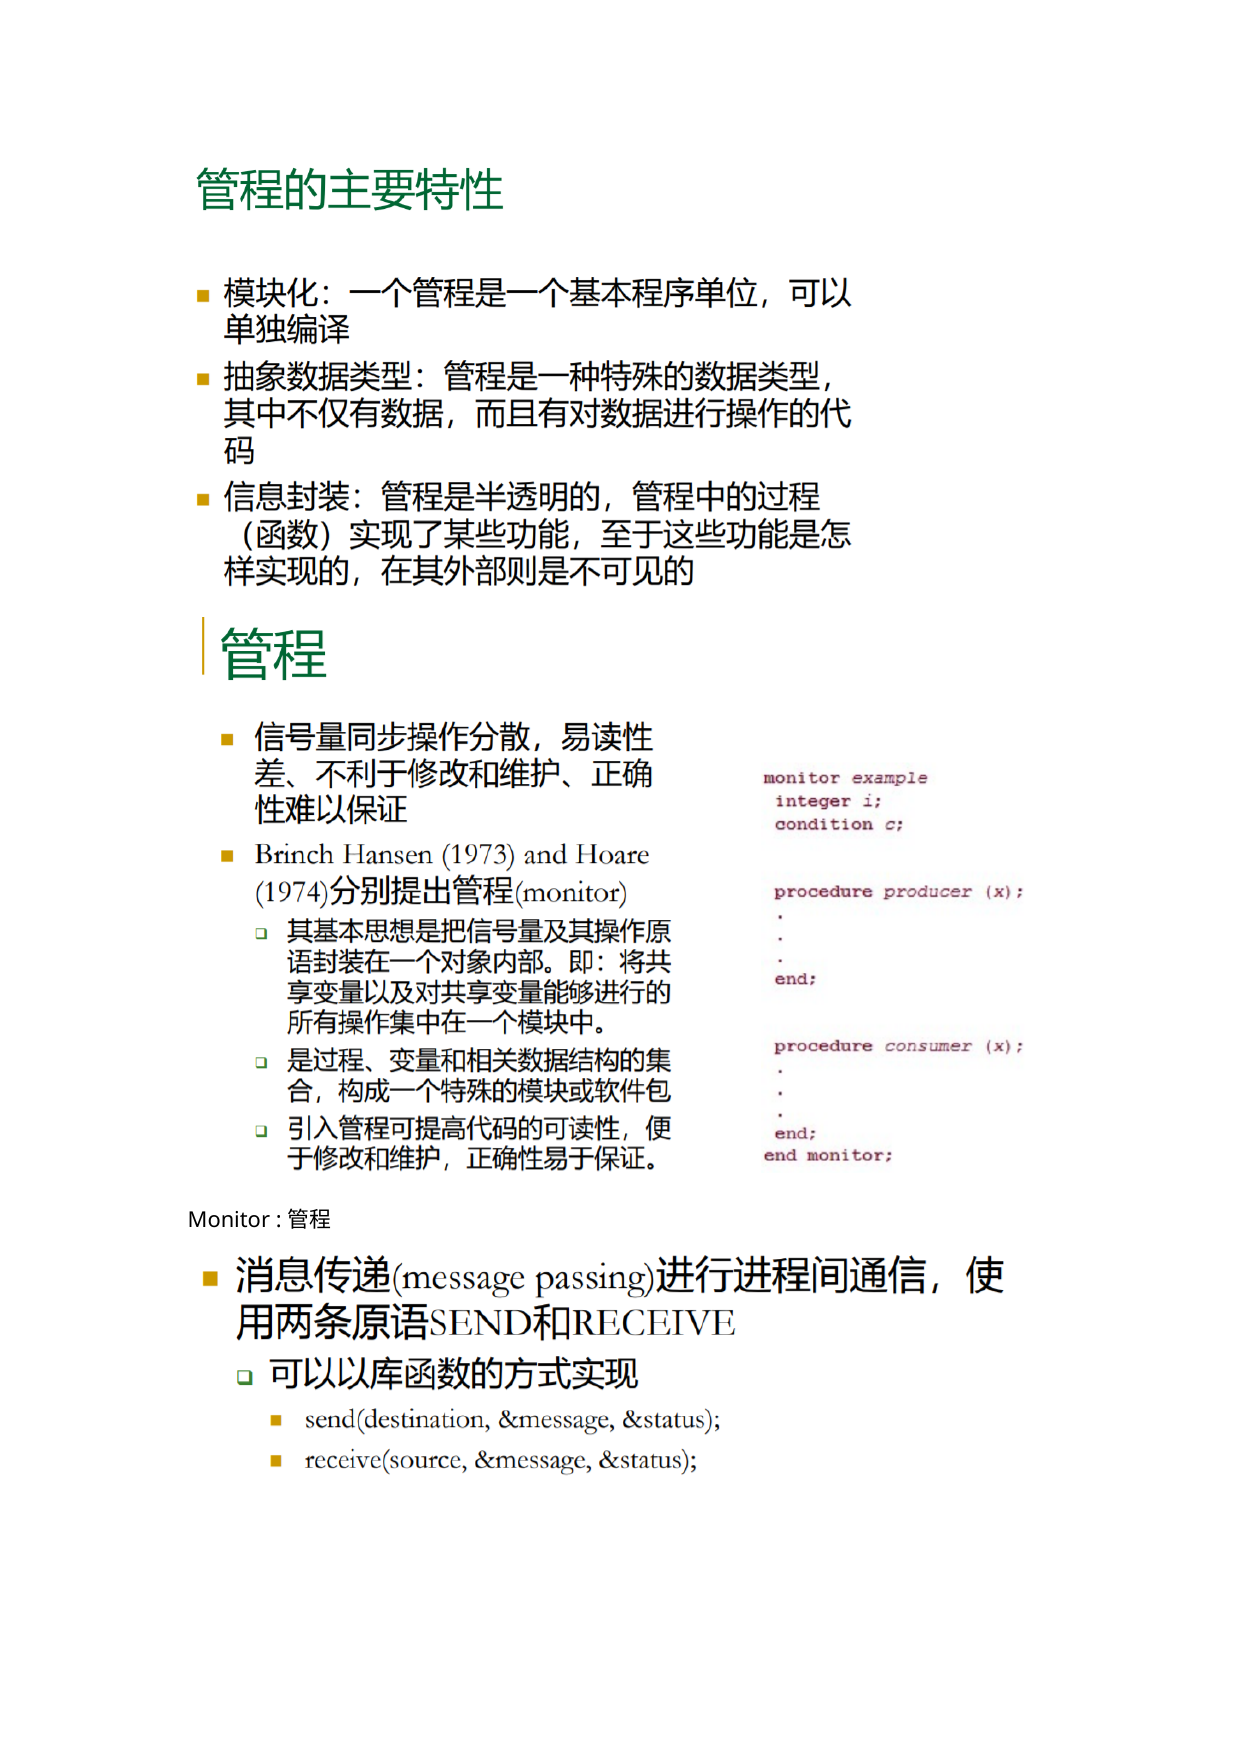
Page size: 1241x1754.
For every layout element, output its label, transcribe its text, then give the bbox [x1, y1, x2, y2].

text Monitor : 管程 [187, 1202, 1053, 1234]
picture [187, 162, 903, 592]
picture [187, 617, 1053, 1184]
picture [187, 1234, 1053, 1486]
